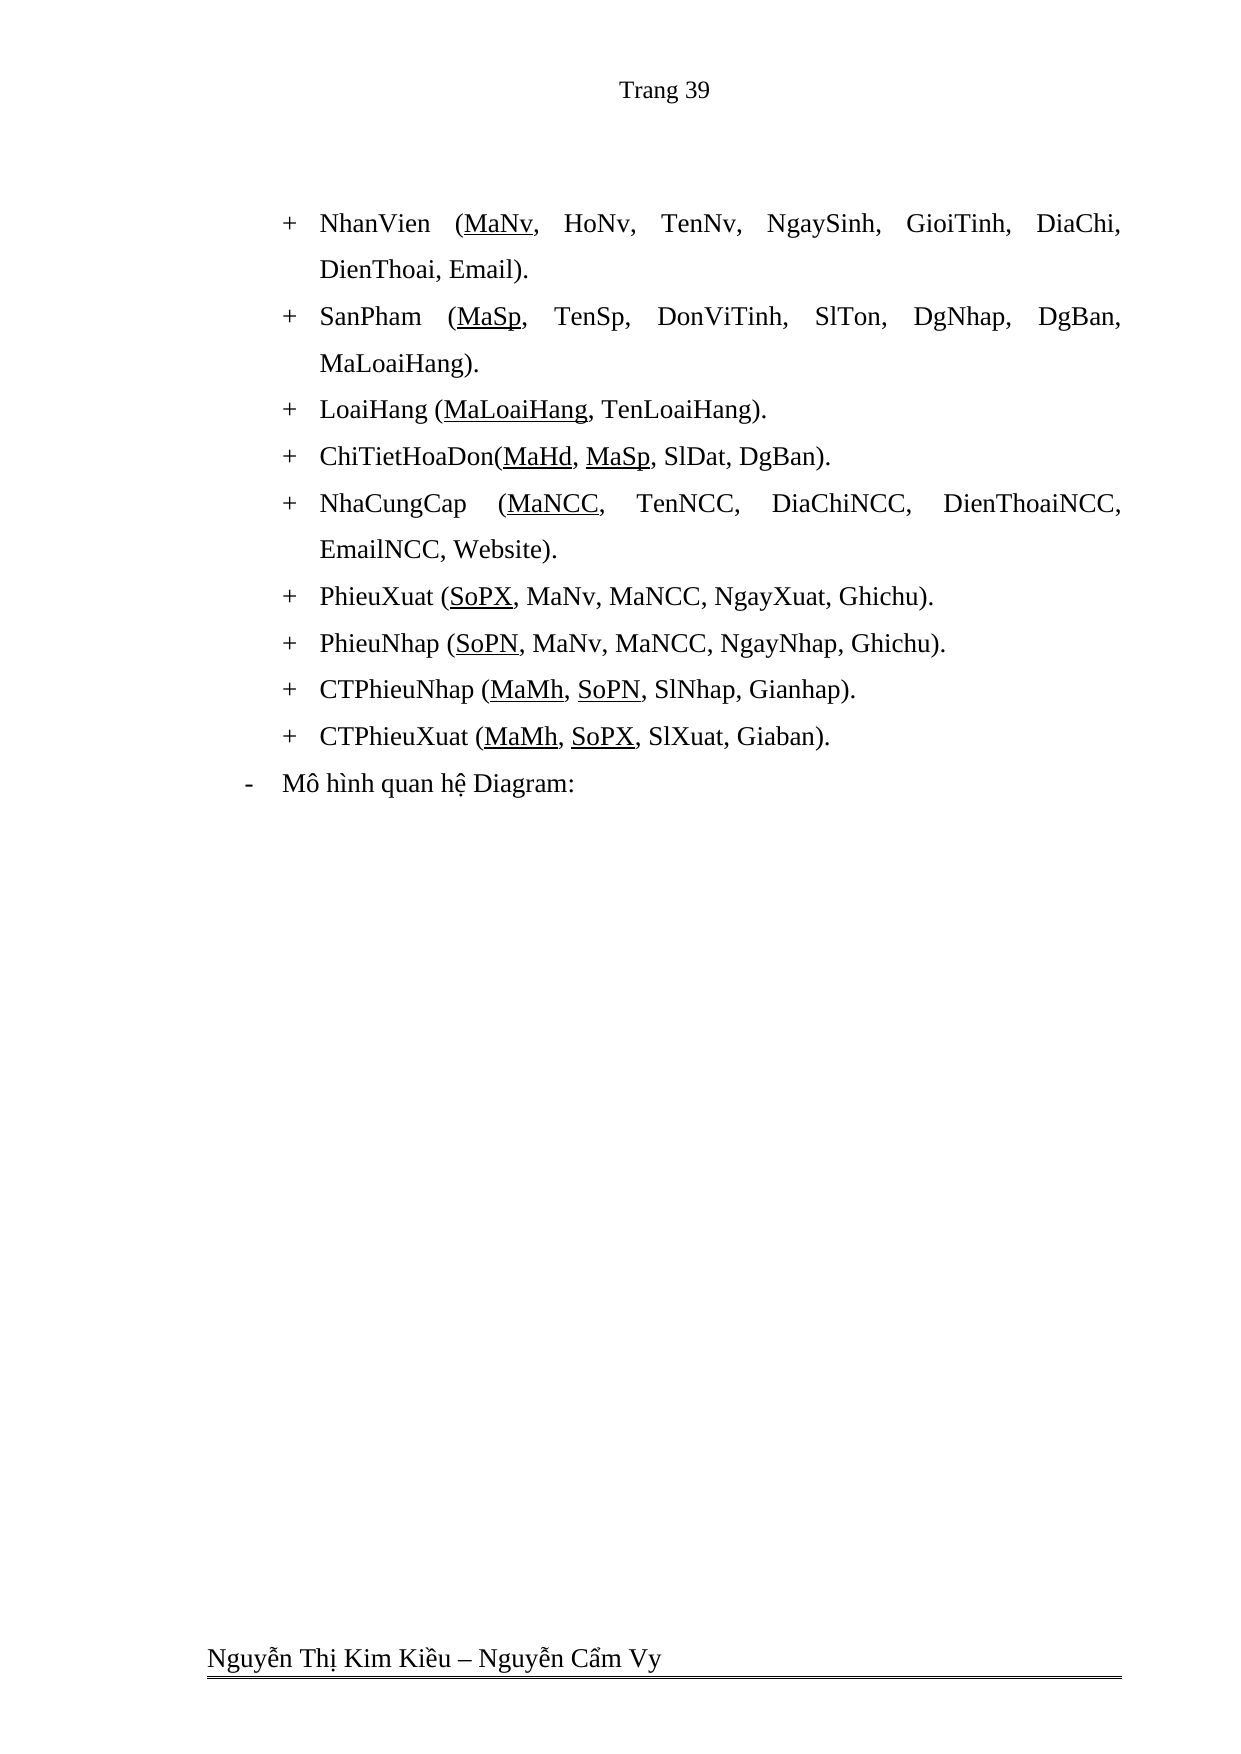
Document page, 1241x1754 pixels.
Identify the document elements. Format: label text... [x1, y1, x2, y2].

list Mô hình quan hệ Diagram: [244, 767, 1122, 798]
list CTPhieuXuat (MaMh, SoPX, SlXuat, Giaban). [282, 720, 1122, 751]
list ChiTietHoaDon(MaHd, MaSp, SlDat, DgBan). [282, 440, 1122, 471]
list CTPhieuNhap (MaMh, SoPN, SlNhap, Gianhap). [282, 673, 1122, 704]
list PhieuNhap (SoPN, MaNv, MaNCC, NgayNhap, Ghichu). [282, 627, 1122, 658]
list NhaCungCap (MaNCC, TenNCC, DiaChiNCC, DienThoaiNCC, EmailNCC, Website). [282, 487, 1122, 564]
list SanPham (MaSp, TenSp, DonViTinh, SlTon, DgNhap, DgBan, MaLoaiHang). [282, 300, 1122, 378]
list PhieuXuat (SoPX, MaNv, MaNCC, NgayXuat, Ghichu). [282, 580, 1122, 611]
list LoaiHang (MaLoaiHang, TenLoaiHang). [282, 393, 1122, 424]
list NhanVien (MaNv, HoNv, TenNv, NgaySinh, GioiTinh, DiaChi, DienThoai, Email). [282, 207, 1122, 284]
